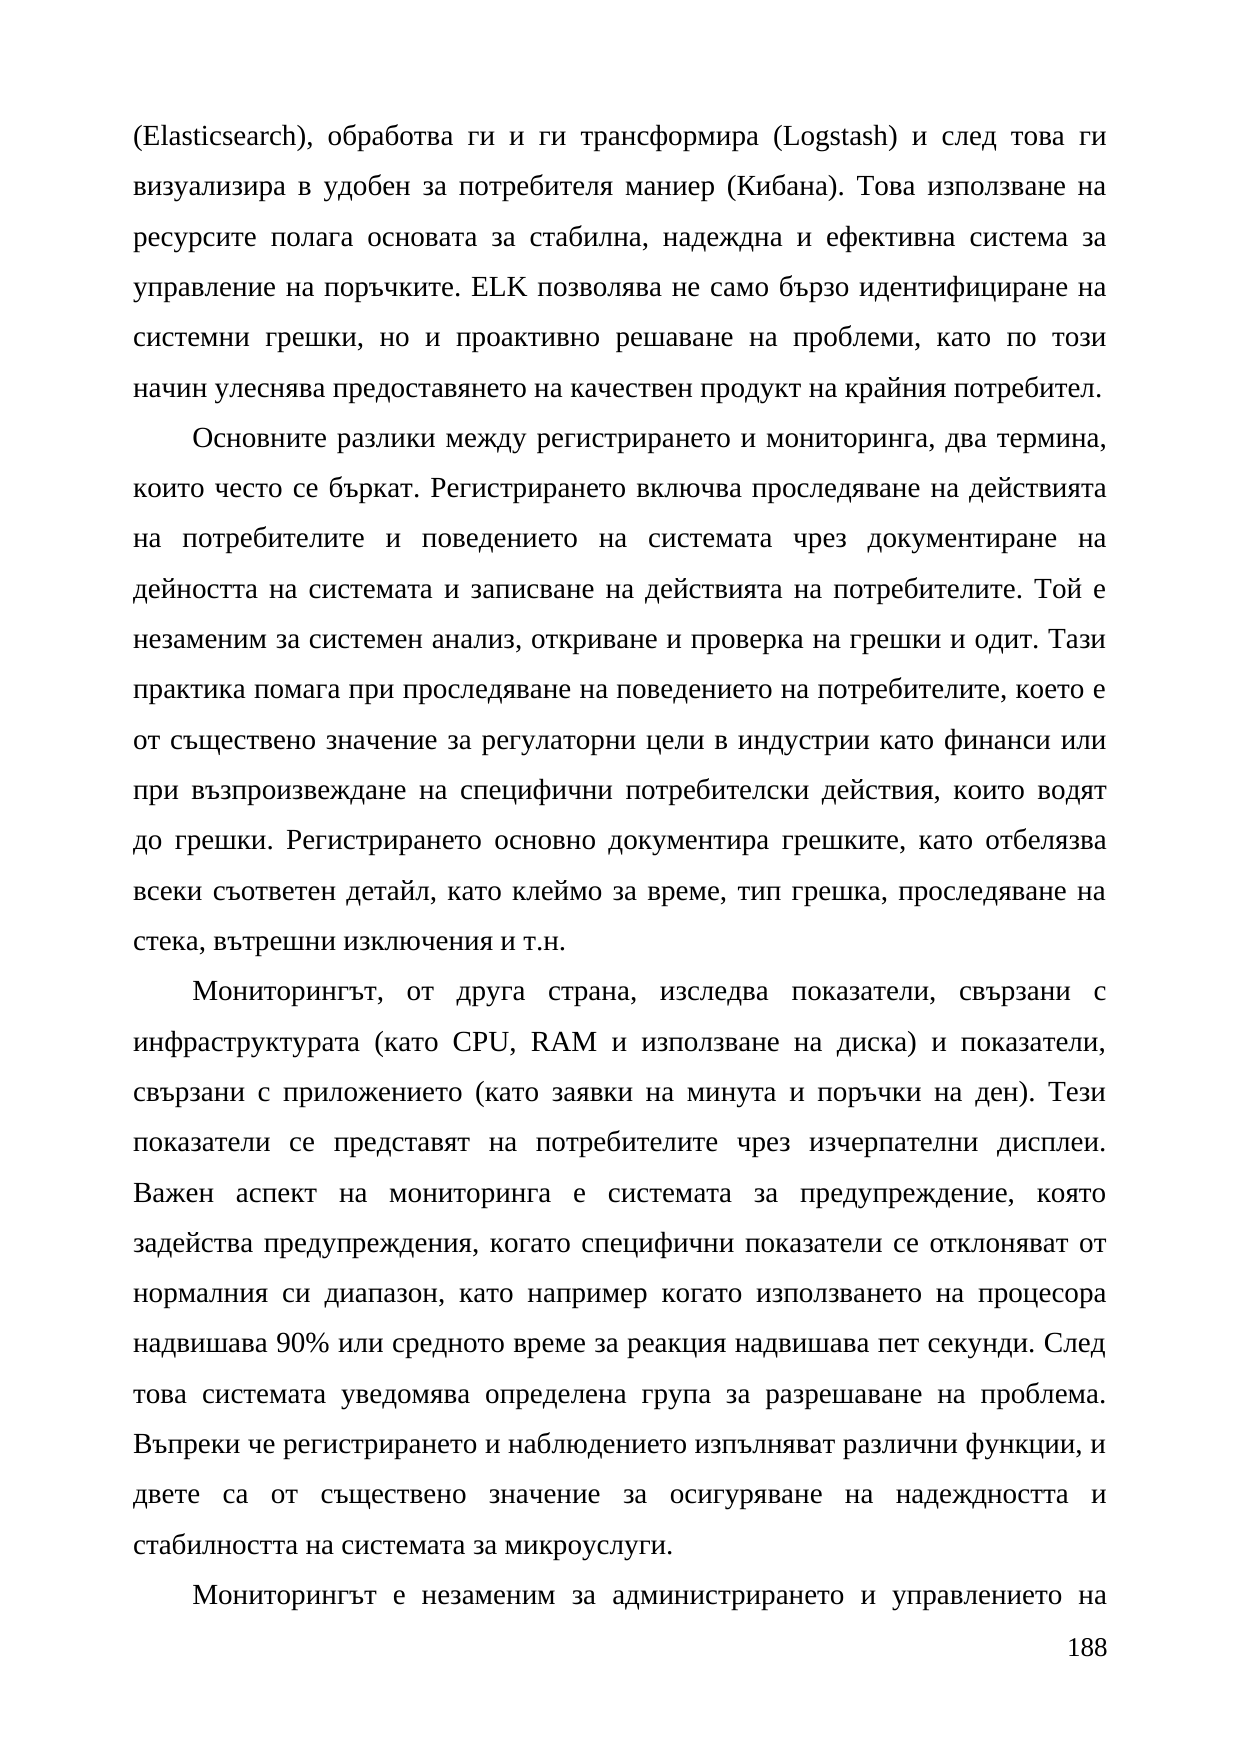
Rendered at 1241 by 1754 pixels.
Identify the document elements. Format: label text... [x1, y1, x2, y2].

text Основните разлики между регистрирането и мониторинга, два термина, които често се бъркат. Регистрирането включва проследяване на действията на потребителите и поведението на системата чрез документиране на дейността на системата и записване на действията на потребителите. Той е незаменим за системен анализ, откриване и проверка на грешки и одит. Тази практика помага при проследяване на поведението на потребителите, което е от съществено значение за регулаторни цели в индустрии като финанси или при възпроизвеждане на специфични потребителски действия, които водят до грешки. Регистрирането основно документира грешките, като отбелязва всеки съответен детайл, като клеймо за време, тип грешка, проследяване на стека, вътрешни изключения и т.н. [133, 420, 1107, 957]
text Мониторингът, от друга страна, изследва показатели, свързани с инфраструктурата (като CPU, RAM и използване на диска) и показатели, свързани с приложението (като заявки на минута и поръчки на ден). Тези показатели се представят на потребителите чрез изчерпателни дисплеи. Важен аспект на мониторинга е системата за предупреждение, която задейства предупреждения, когато специфични показатели се отклоняват от нормалния си диапазон, като например когато използването на процесора надвишава 90% или средното време за реакция надвишава пет секунди. След това системата уведомява определена група за разрешаване на проблема. Въпреки че регистрирането и наблюдението изпълняват различни функции, и двете са от съществено значение за осигуряване на надеждността и стабилността на системата за микроуслуги. [133, 973, 1107, 1560]
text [133, 1577, 1107, 1611]
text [133, 118, 1107, 403]
